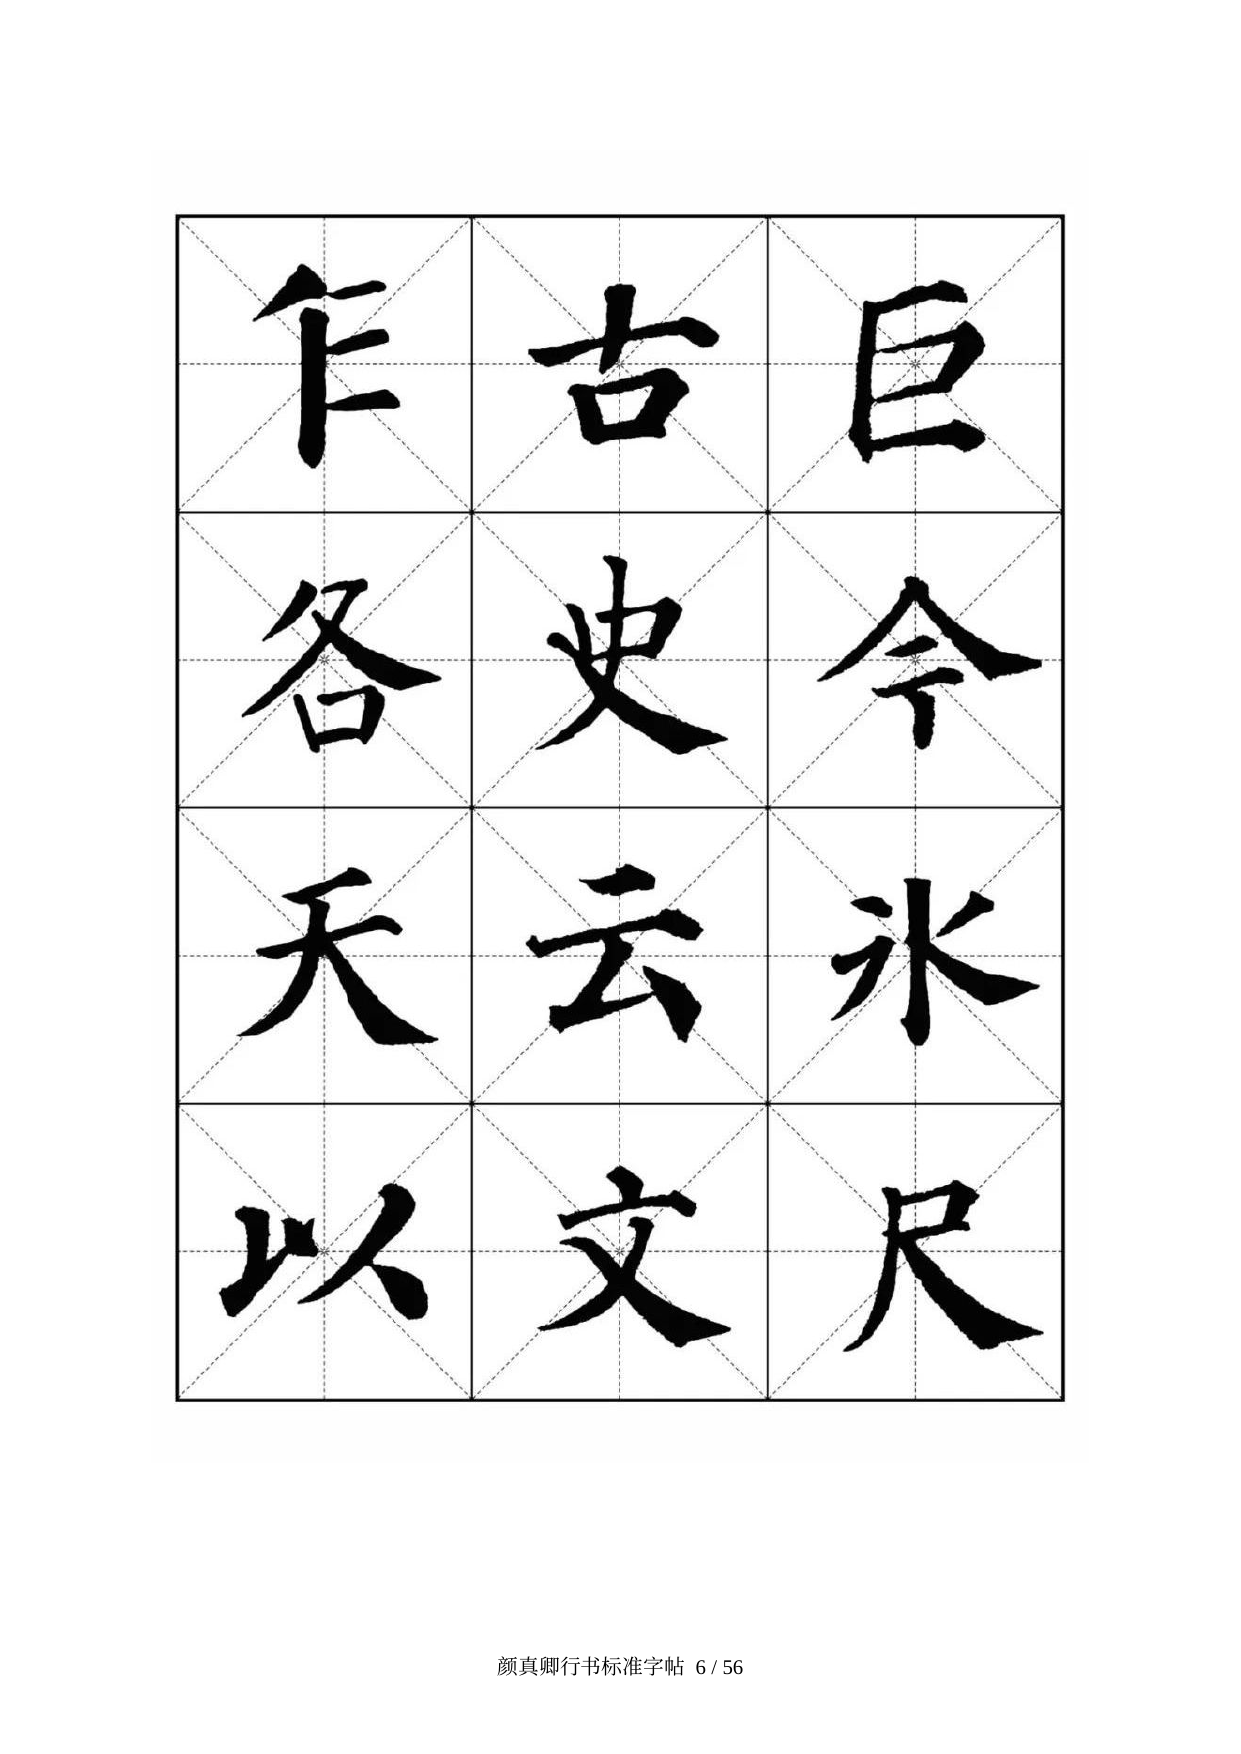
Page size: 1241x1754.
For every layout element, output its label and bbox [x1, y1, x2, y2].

picture [151, 150, 1089, 1463]
